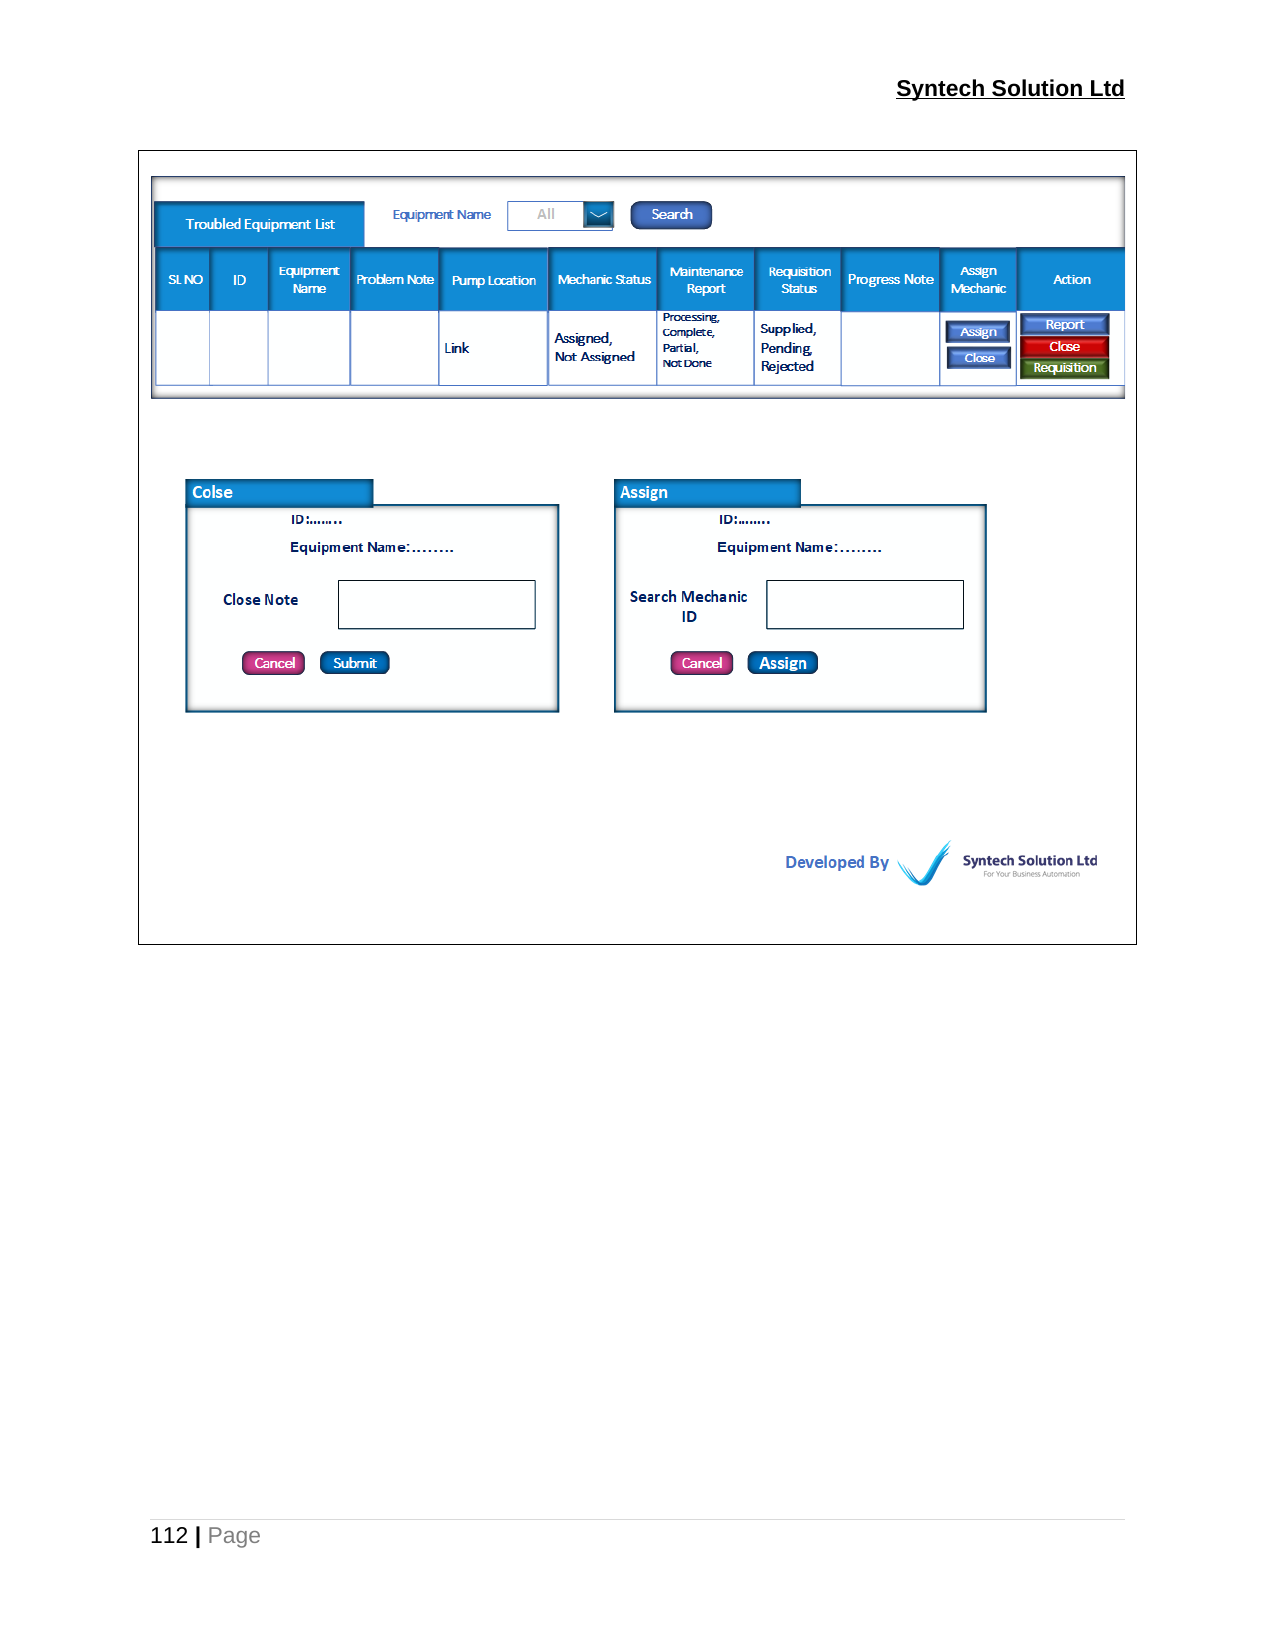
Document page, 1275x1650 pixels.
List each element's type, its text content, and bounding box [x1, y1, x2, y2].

table_header Maintenance Task (Feature) Here will show a troubled equipment list that came from Required “Maintenance” Feature. Users can assign mechanics, update reports, and make requisitions to store. Assign (Button) Assign Close (Button) Submit Requisition (Button) Submit Report (Button) Submit [139, 151, 1136, 944]
picture [150, 176, 1125, 886]
